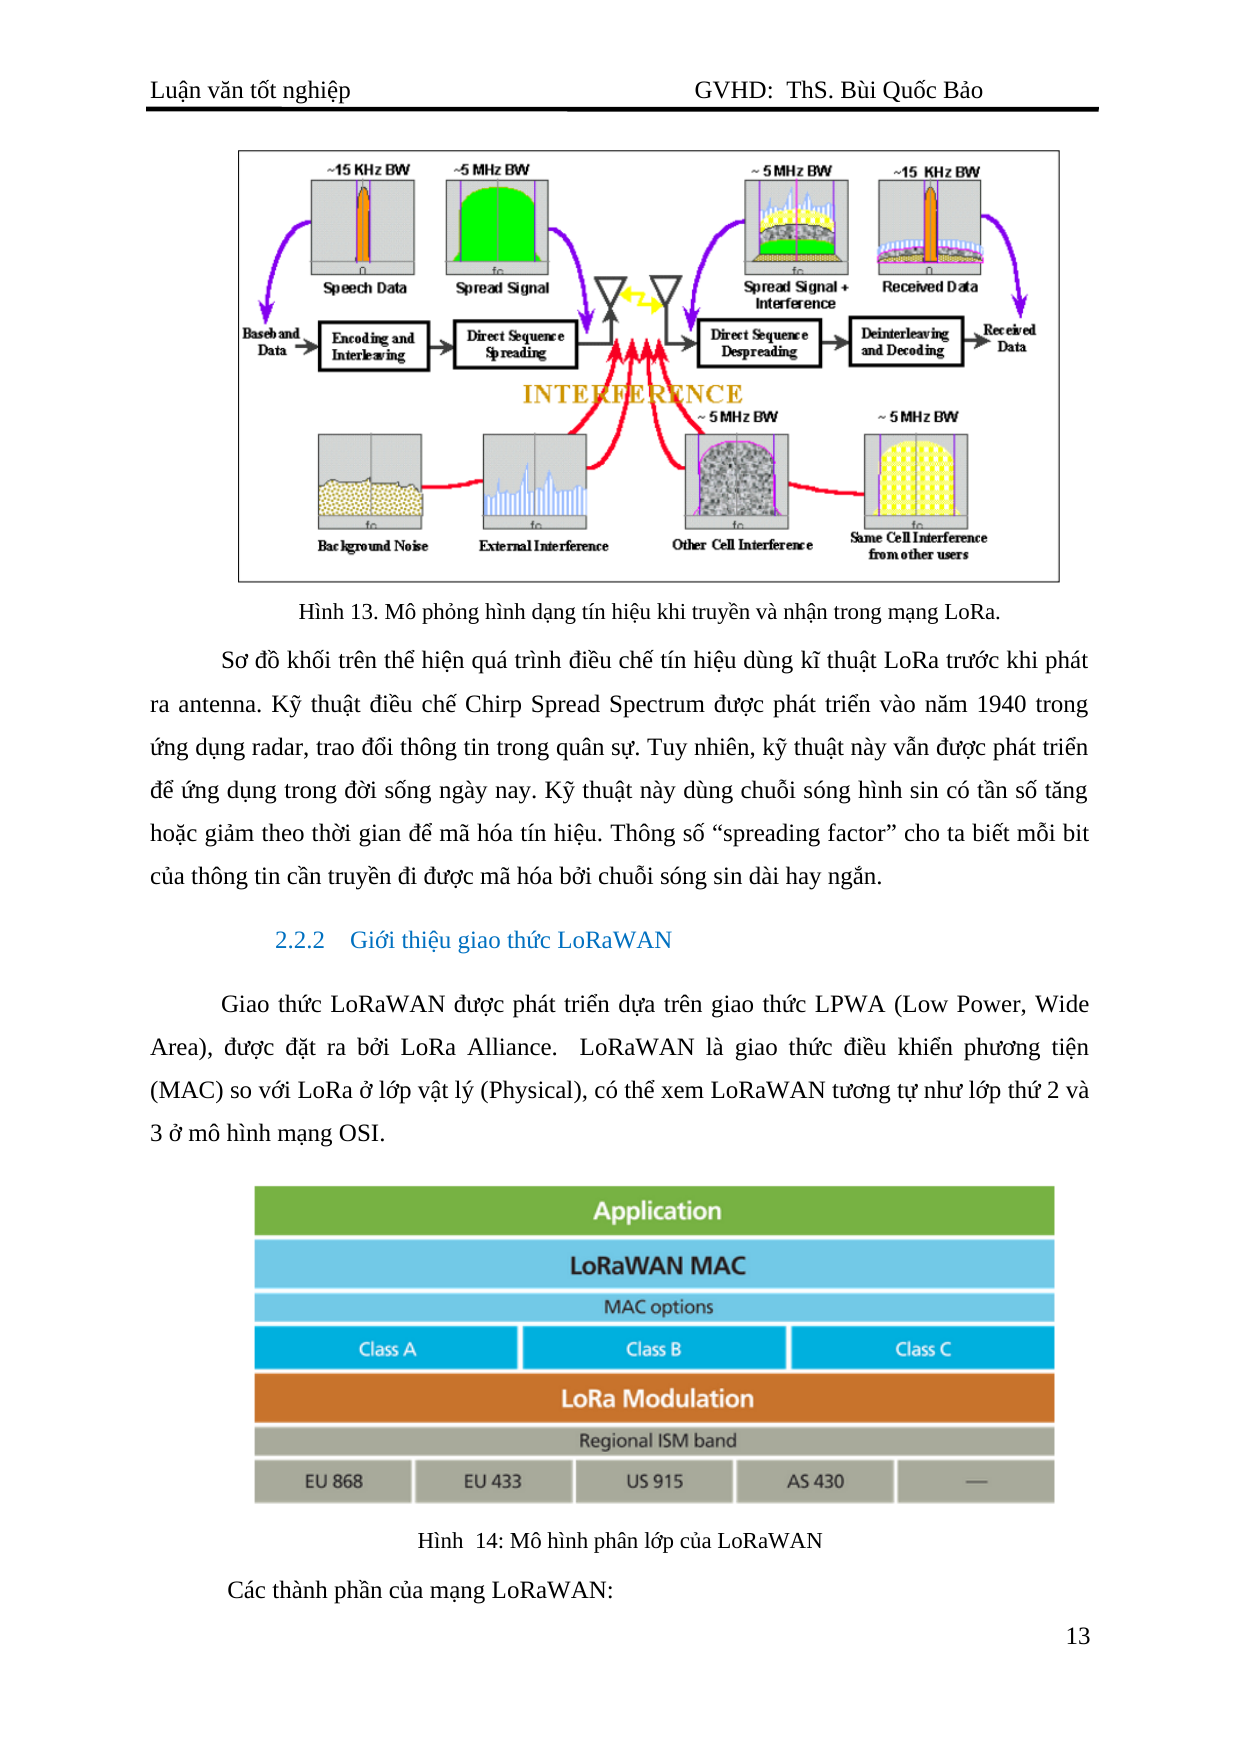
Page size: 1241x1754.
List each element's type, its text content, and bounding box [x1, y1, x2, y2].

subtitle Giới thiệu giao thức LoRaWAN [275, 925, 1090, 954]
picture [236, 150, 1063, 584]
text Sơ đồ khối trên thể hiện quá trình điều chế tín hiệu dùng kĩ thuật LoRa trước khi phát ra antenna. Kỹ thuật điều chế Chirp Spread Spectrum được phát triển vào năm 1940 trong ứng dụng radar, trao đổi thông tin trong quân sự. Tuy nhiên, kỹ thuật này vẫn được phát triển để ứng dụng trong đời sống ngày nay. Kỹ thuật này dùng chuỗi sóng hình sin có tần số tăng hoặc giảm theo thời gian để mã hóa tín hiệu. Thông số “spreading factor” cho ta biết mỗi bit của thông tin cần truyền đi được mã hóa bởi chuỗi sóng sin dài hay ngắn. [150, 646, 1090, 890]
text Hình 14: Mô hình phân lớp của LoRaWAN [150, 1527, 1090, 1554]
picture [252, 1182, 1059, 1514]
text Các thành phần của mạng LoRaWAN: [150, 1575, 1090, 1603]
text Giao thức LoRaWAN được phát triển dựa trên giao thức LPWA (Low Power, Wide Area), được đặt ra bởi LoRa Alliance. LoRaWAN là giao thức điều khiển phương tiện (MAC) so với LoRa ở lớp vật lý (Physical), có thể xem LoRaWAN tương tự như lớp thứ 2 và 3 ở mô hình mạng OSI. [150, 989, 1090, 1147]
text Hình 13. Mô phỏng hình dạng tín hiệu khi truyền và nhận trong mạng LoRa. [209, 598, 1090, 625]
